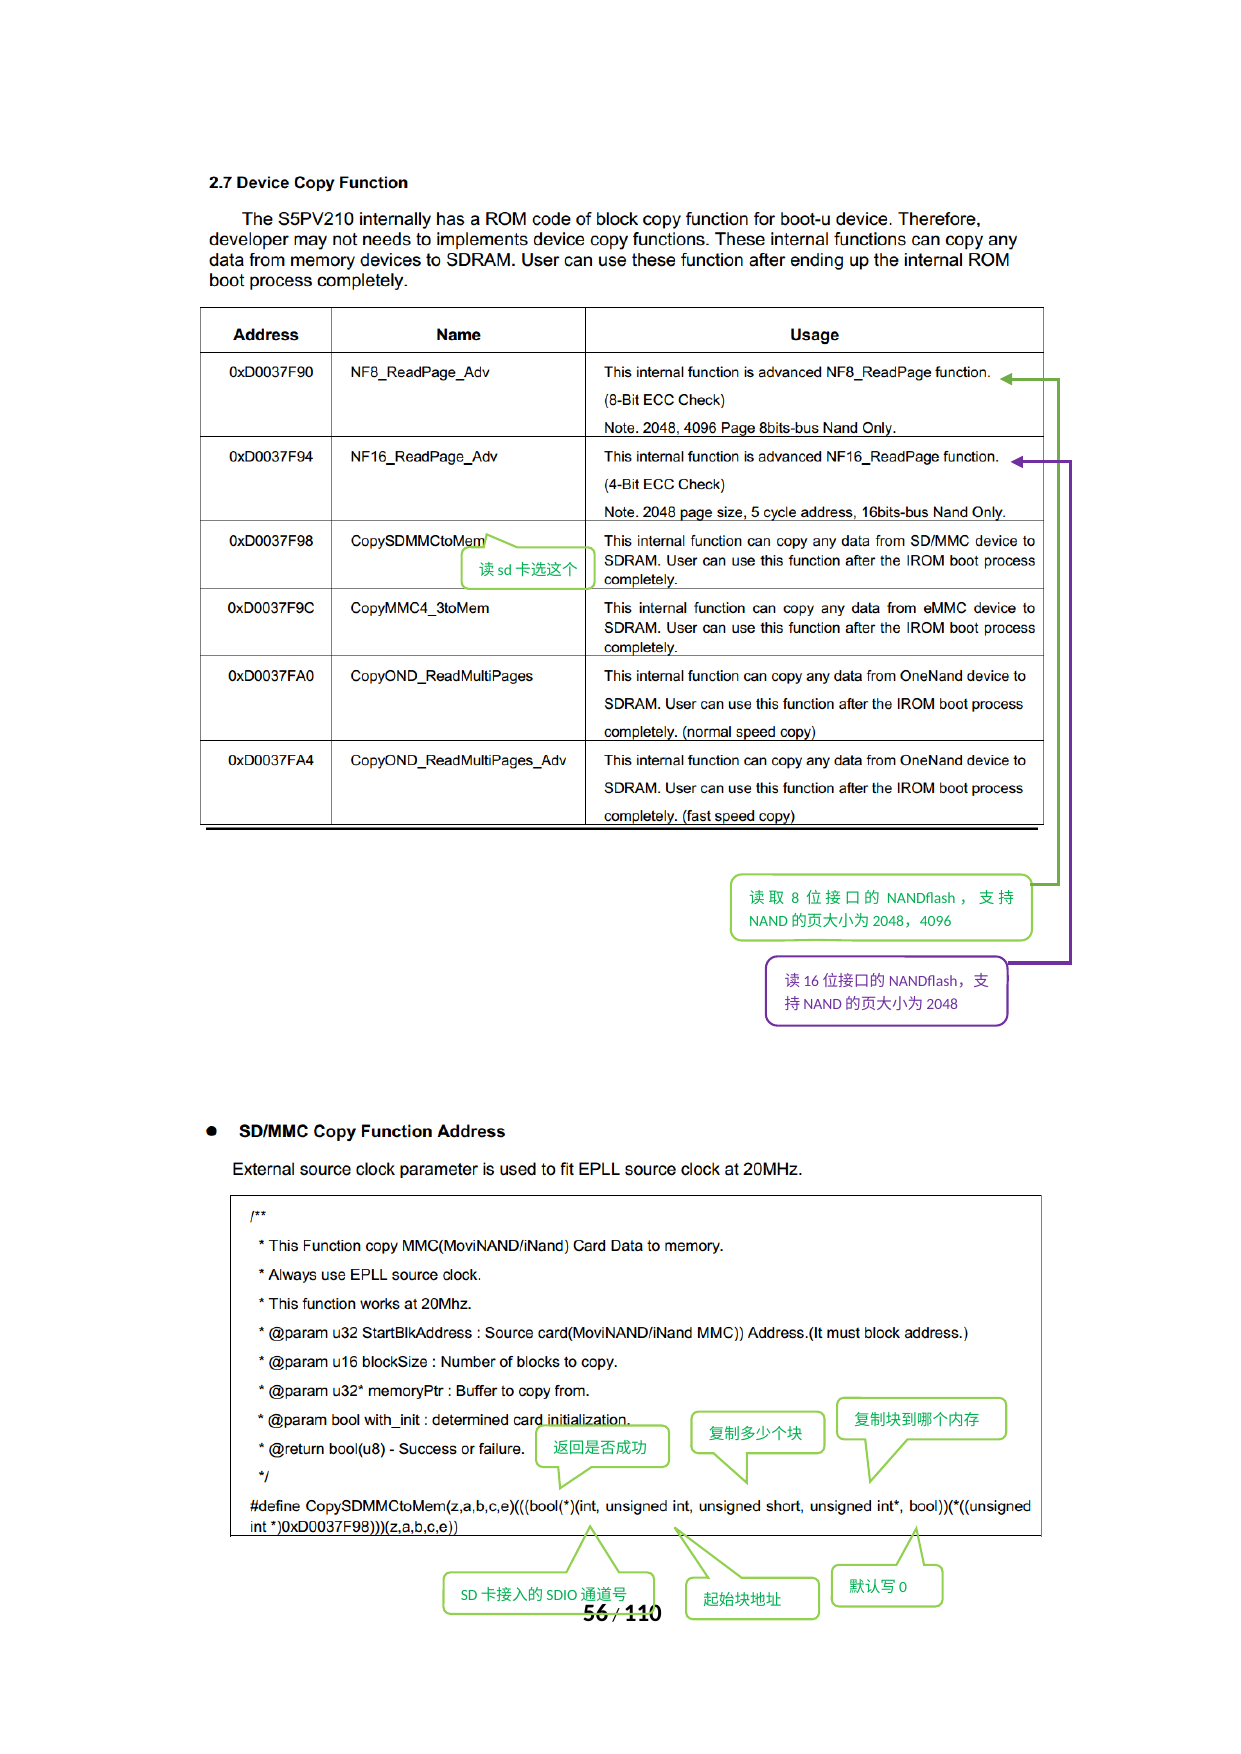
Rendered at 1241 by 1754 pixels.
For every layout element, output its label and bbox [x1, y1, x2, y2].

picture [187, 168, 1053, 832]
picture [910, 1534, 918, 1545]
picture [583, 1530, 599, 1545]
picture [187, 1112, 1053, 1545]
picture [683, 1536, 694, 1545]
